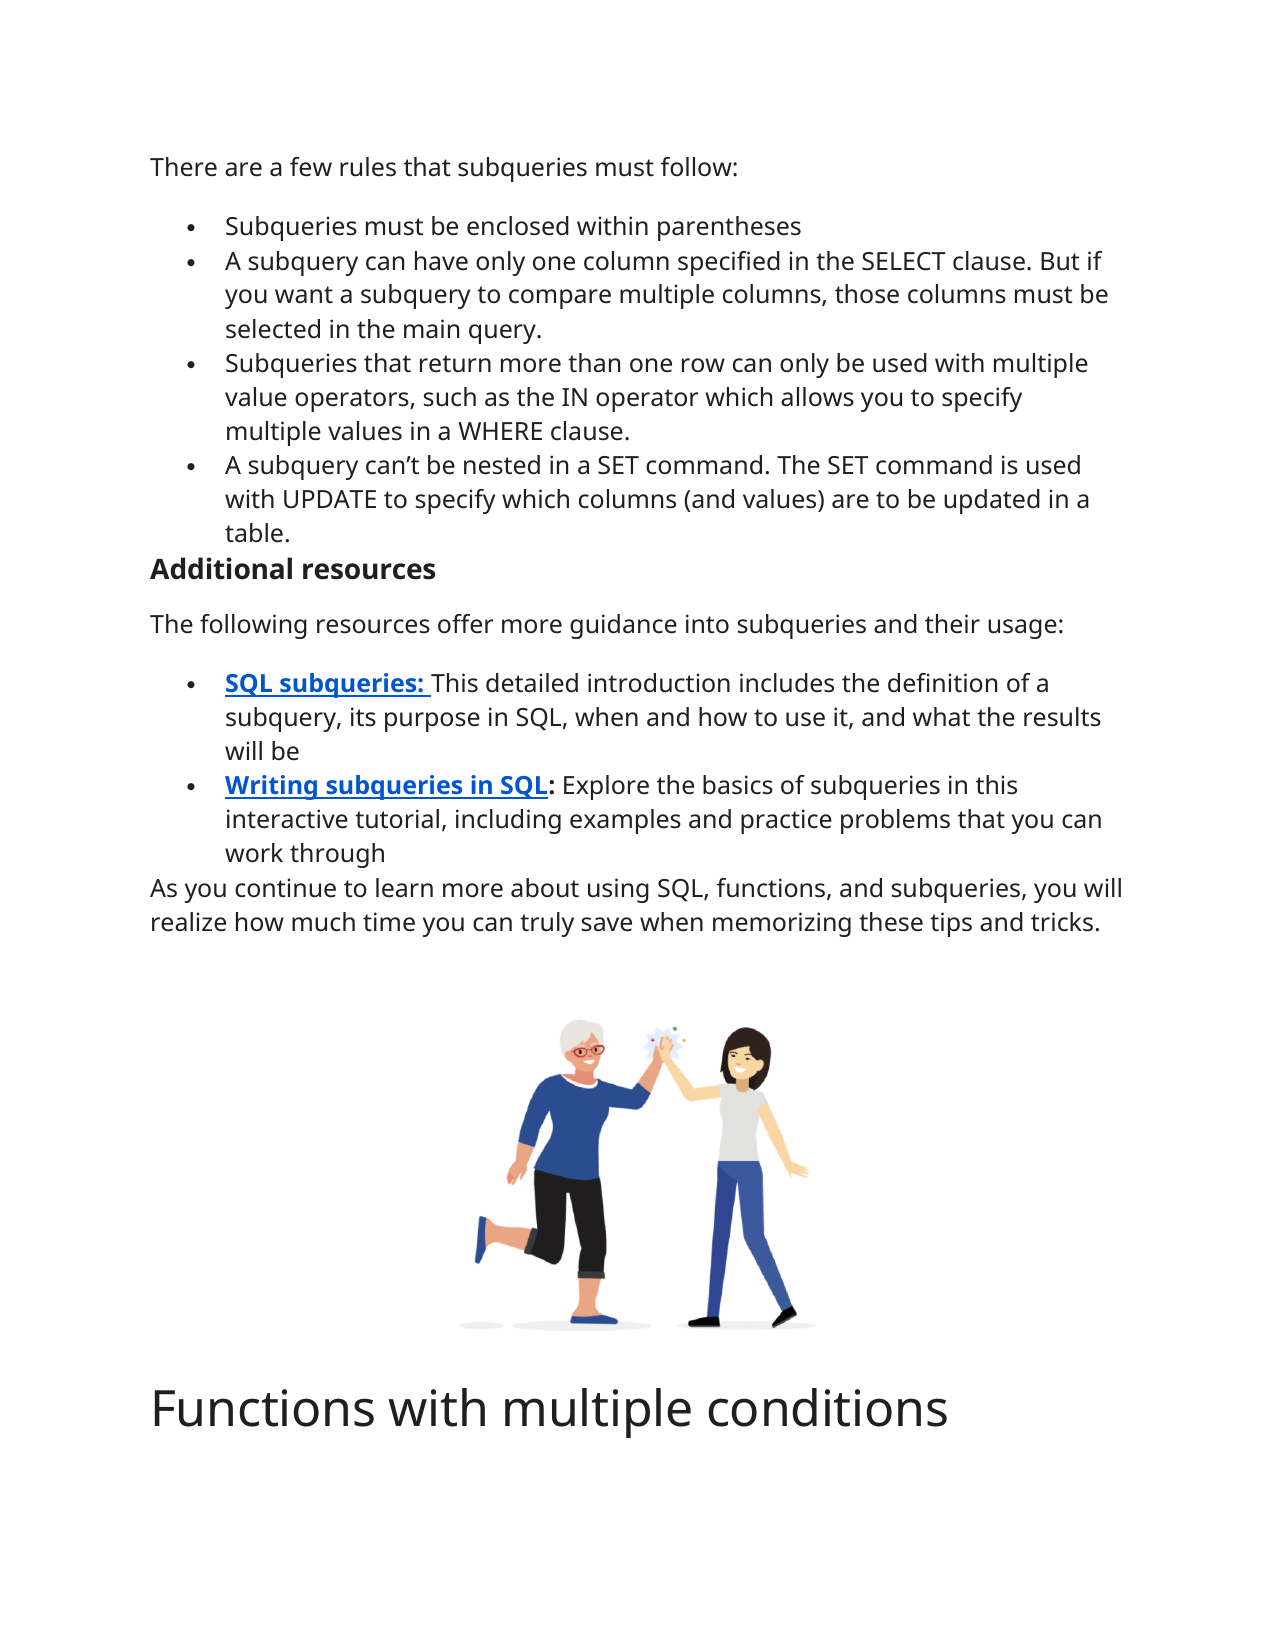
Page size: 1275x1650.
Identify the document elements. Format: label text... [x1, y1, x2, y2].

list Subqueries must be enclosed within parentheses [187, 209, 1125, 243]
text There are a few rules that subqueries must follow: [150, 150, 1125, 184]
text A​dditional resources [150, 550, 1125, 588]
picture [150, 963, 1125, 1373]
text Functions with multiple conditions [150, 1373, 1125, 1441]
list SQL subqueries: This detailed introduction includes the definition of a subquery, its purpose in SQL, when and how to use it, and what the results will be [187, 666, 1125, 768]
text The following resources offer more guidance into subqueries and their usage: [150, 607, 1125, 641]
list Writing subqueries in SQL: Explore the basics of subqueries in this interactive tutorial, including examples and practice problems that you can work through [187, 768, 1125, 870]
list Subqueries that return more than one row can only be used with multiple value operators, such as the IN operator which allows you to specify multiple values in a WHERE clause. [187, 345, 1125, 447]
list A subquery can have only one column specified in the SELECT clause. But if you want a subquery to compare multiple columns, those columns must be selected in the main query. [187, 243, 1125, 345]
text As you continue to learn more about using SQL, functions, and subqueries, you will realize how much time you can truly save when memorizing these tips and tricks. [150, 870, 1125, 938]
list A subquery can’t be nested in a SET command. The SET command is used with UPDATE to specify which columns (and values) are to be updated in a table. [187, 447, 1125, 550]
